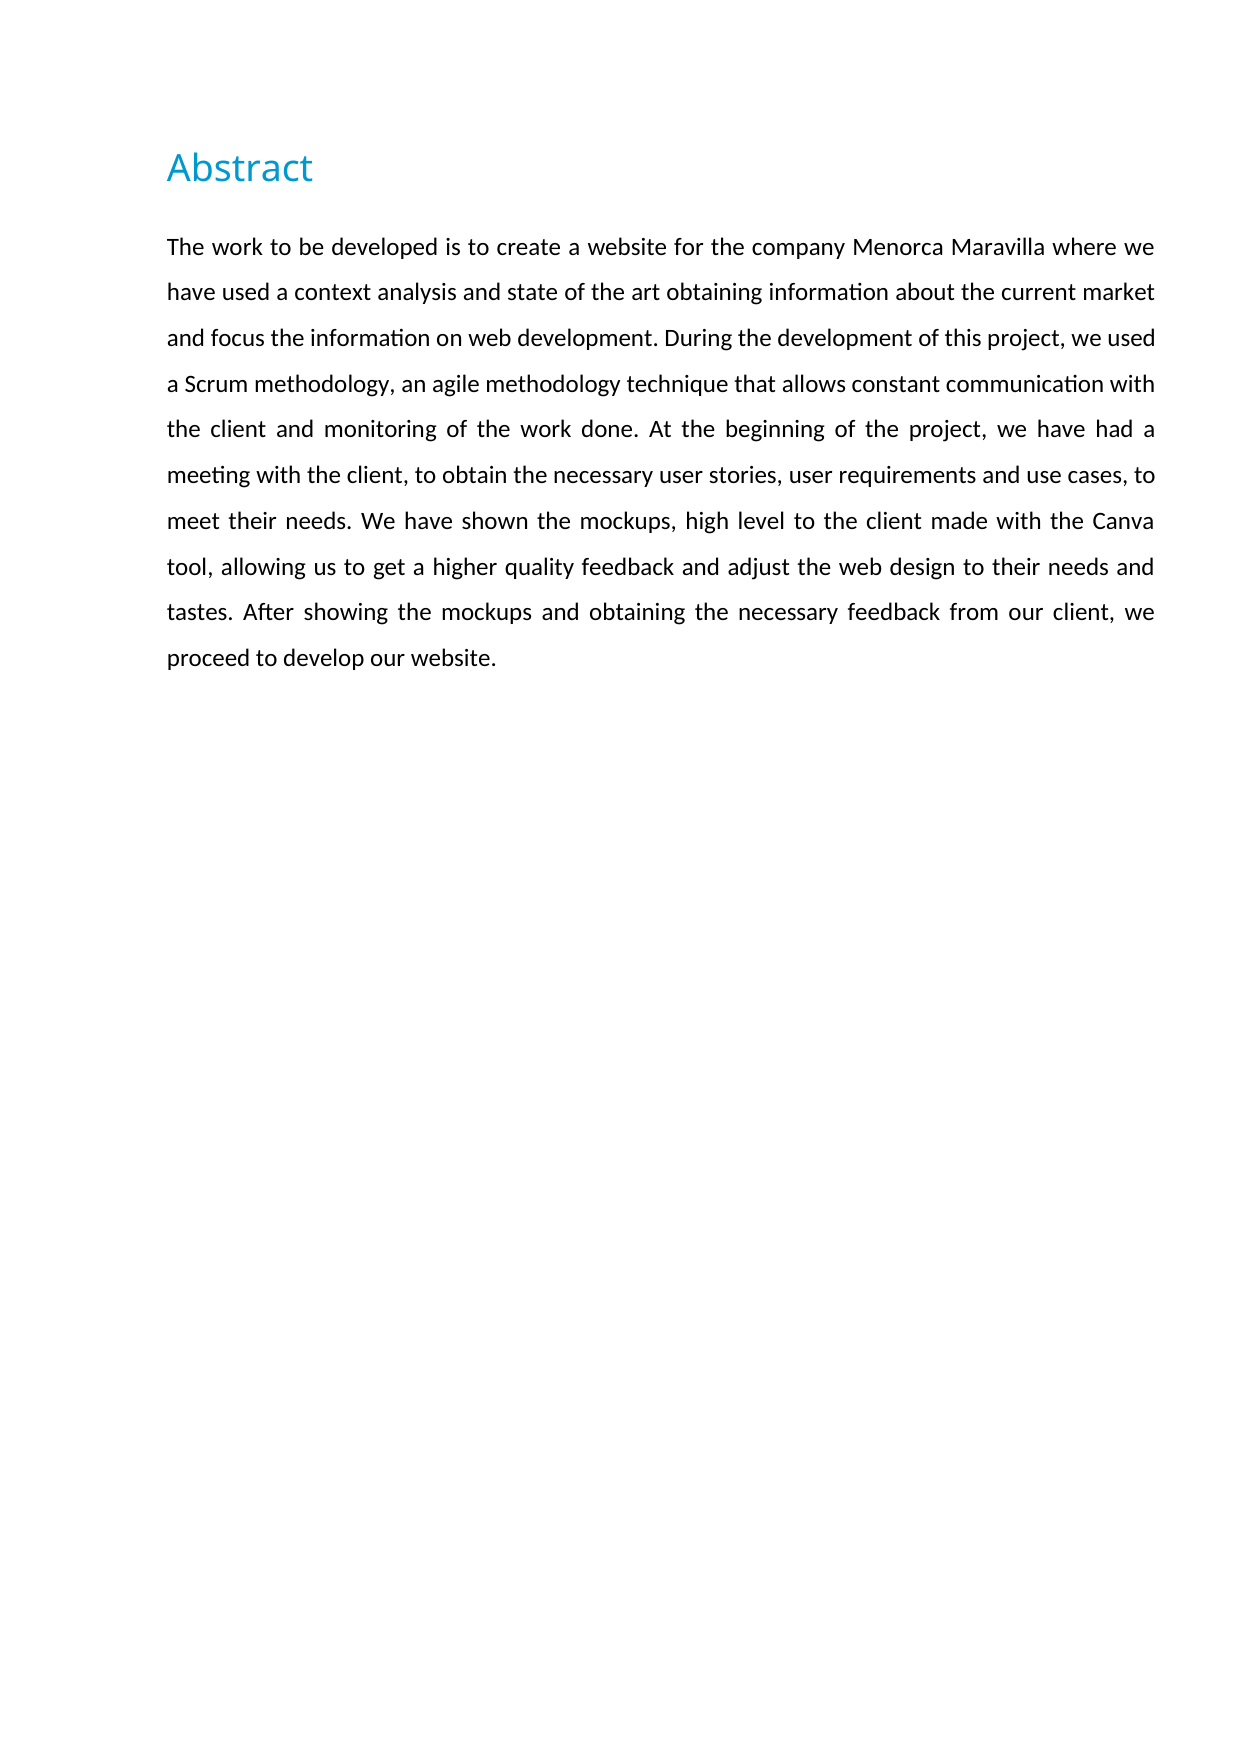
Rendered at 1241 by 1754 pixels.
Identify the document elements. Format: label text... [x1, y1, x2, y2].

text Abstract [167, 142, 1157, 193]
text The work to be developed is to create a website for the company Menorca Maravilla where we have used a context analysis and state of the art obtaining information about the current market and focus the information on web development. During the development of this project, we used a Scrum methodology, an agile methodology technique that allows constant communication with the client and monitoring of the work done. At the beginning of the project, we have had a meeting with the client, to obtain the necessary user stories, user requirements and use cases, to meet their needs. We have shown the mockups, high level to the client made with the Canva tool, allowing us to get a higher quality feedback and adjust the web design to their needs and tastes. After showing the mockups and obtaining the necessary feedback from our client, we proceed to develop our website. [167, 231, 1157, 673]
